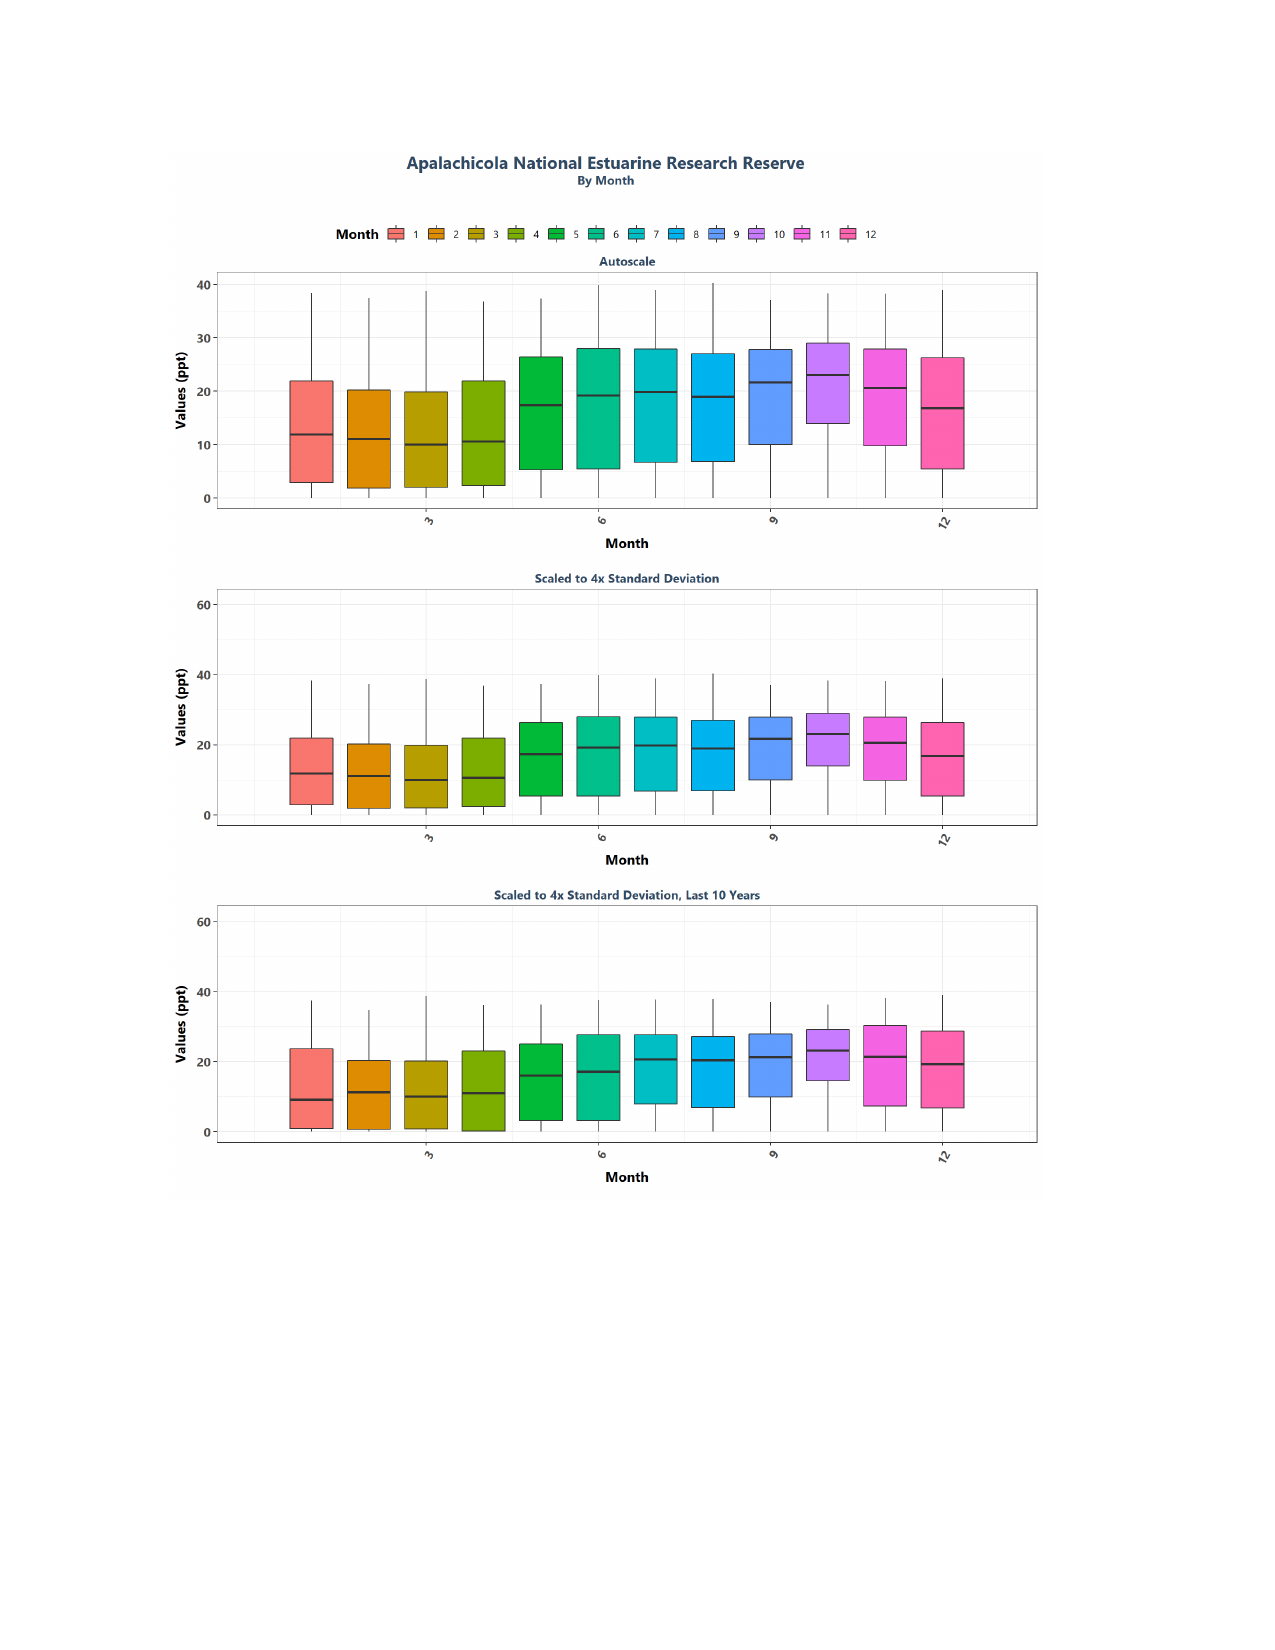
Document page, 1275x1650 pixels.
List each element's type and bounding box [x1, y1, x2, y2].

picture [168, 150, 1044, 1200]
